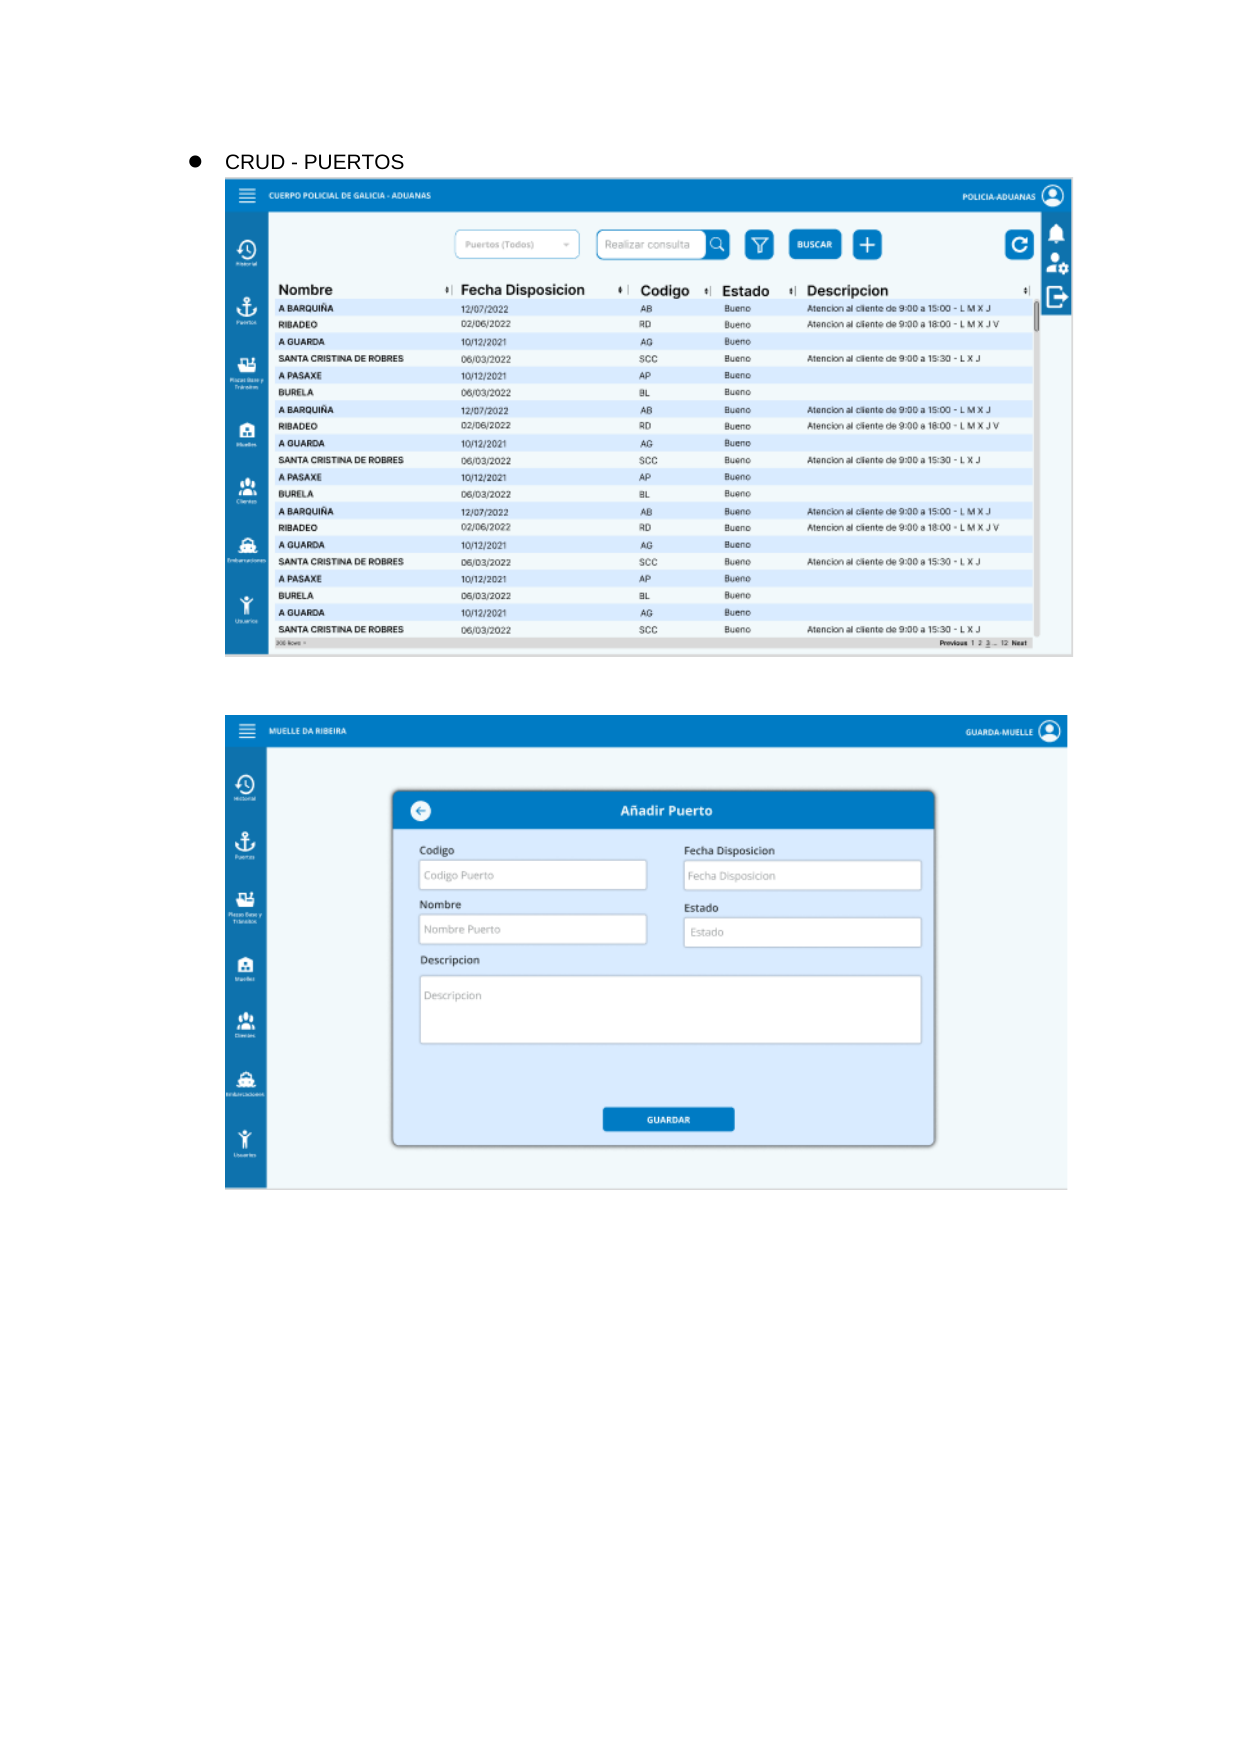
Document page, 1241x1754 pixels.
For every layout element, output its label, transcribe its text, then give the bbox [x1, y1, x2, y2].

picture [225, 715, 1068, 1190]
list CRUD - PUERTOS [187, 150, 1090, 174]
picture [225, 177, 1074, 657]
